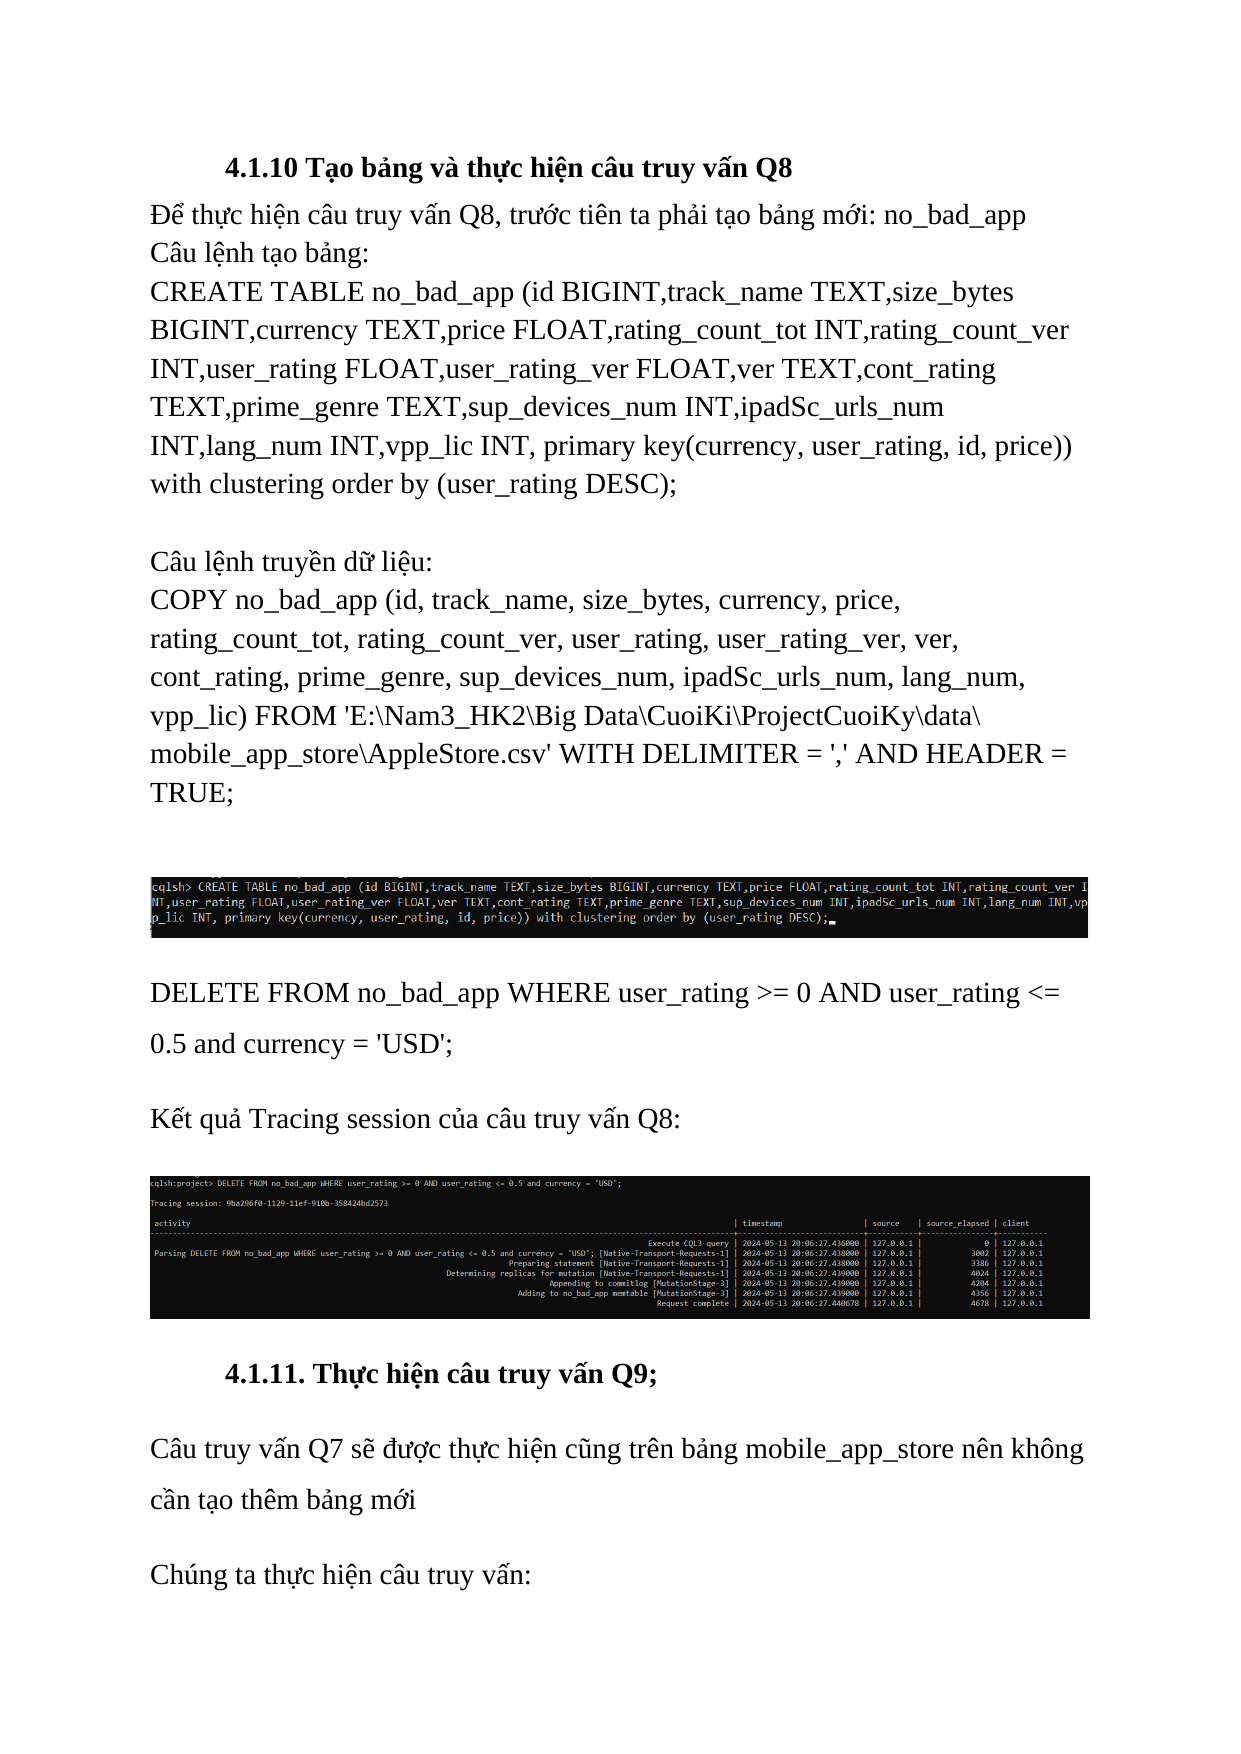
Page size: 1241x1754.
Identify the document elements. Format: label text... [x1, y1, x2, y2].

subtitle 4.1.11. Thực hiện câu truy vấn Q9; [150, 1356, 1090, 1390]
text Kết quả Tracing session của câu truy vấn Q8: [150, 1101, 1090, 1135]
subtitle 4.1.10 Tạo bảng và thực hiện câu truy vấn Q8 [150, 150, 1090, 183]
text Để thực hiện câu truy vấn Q8, trước tiên ta phải tạo bảng mới: no_bad_app [150, 197, 1090, 230]
text Câu lệnh tạo bảng: [150, 235, 1090, 269]
text DELETE FROM no_bad_app WHERE user_rating >= 0 AND user_rating <= 0.5 and currency = 'USD'; [150, 976, 1090, 1059]
text COPY no_bad_app (id, track_name, size_bytes, currency, price, rating_count_tot, rating_count_ver, user_rating, user_rating_ver, ver, cont_rating, prime_genre, sup_devices_num, ipadSc_urls_num, lang_num, vpp_lic) FROM 'E:\Nam3_HK2\Big Data\CuoiKi\ProjectCuoiKy\data\mobile_app_store\AppleStore.csv' WITH DELIMITER = ',' AND HEADER = TRUE; [150, 582, 1090, 808]
text Câu truy vấn Q7 sẽ được thực hiện cũng trên bảng mobile_app_store nên không cần tạo thêm bảng mới [150, 1432, 1090, 1516]
picture [150, 877, 1090, 938]
text Câu lệnh truyền dữ liệu: [150, 544, 1090, 577]
text CREATE TABLE no_bad_app (id BIGINT,track_name TEXT,size_bytes BIGINT,currency TEXT,price FLOAT,rating_count_tot INT,rating_count_ver INT,user_rating FLOAT,user_rating_ver FLOAT,ver TEXT,cont_rating TEXT,prime_genre TEXT,sup_devices_num INT,ipadSc_urls_num INT,lang_num INT,vpp_lic INT, primary key(currency, user_rating, id, price)) with clustering order by (user_rating DESC); [150, 274, 1090, 500]
text Chúng ta thực hiện câu truy vấn: [150, 1557, 1090, 1591]
picture [150, 1176, 1090, 1319]
